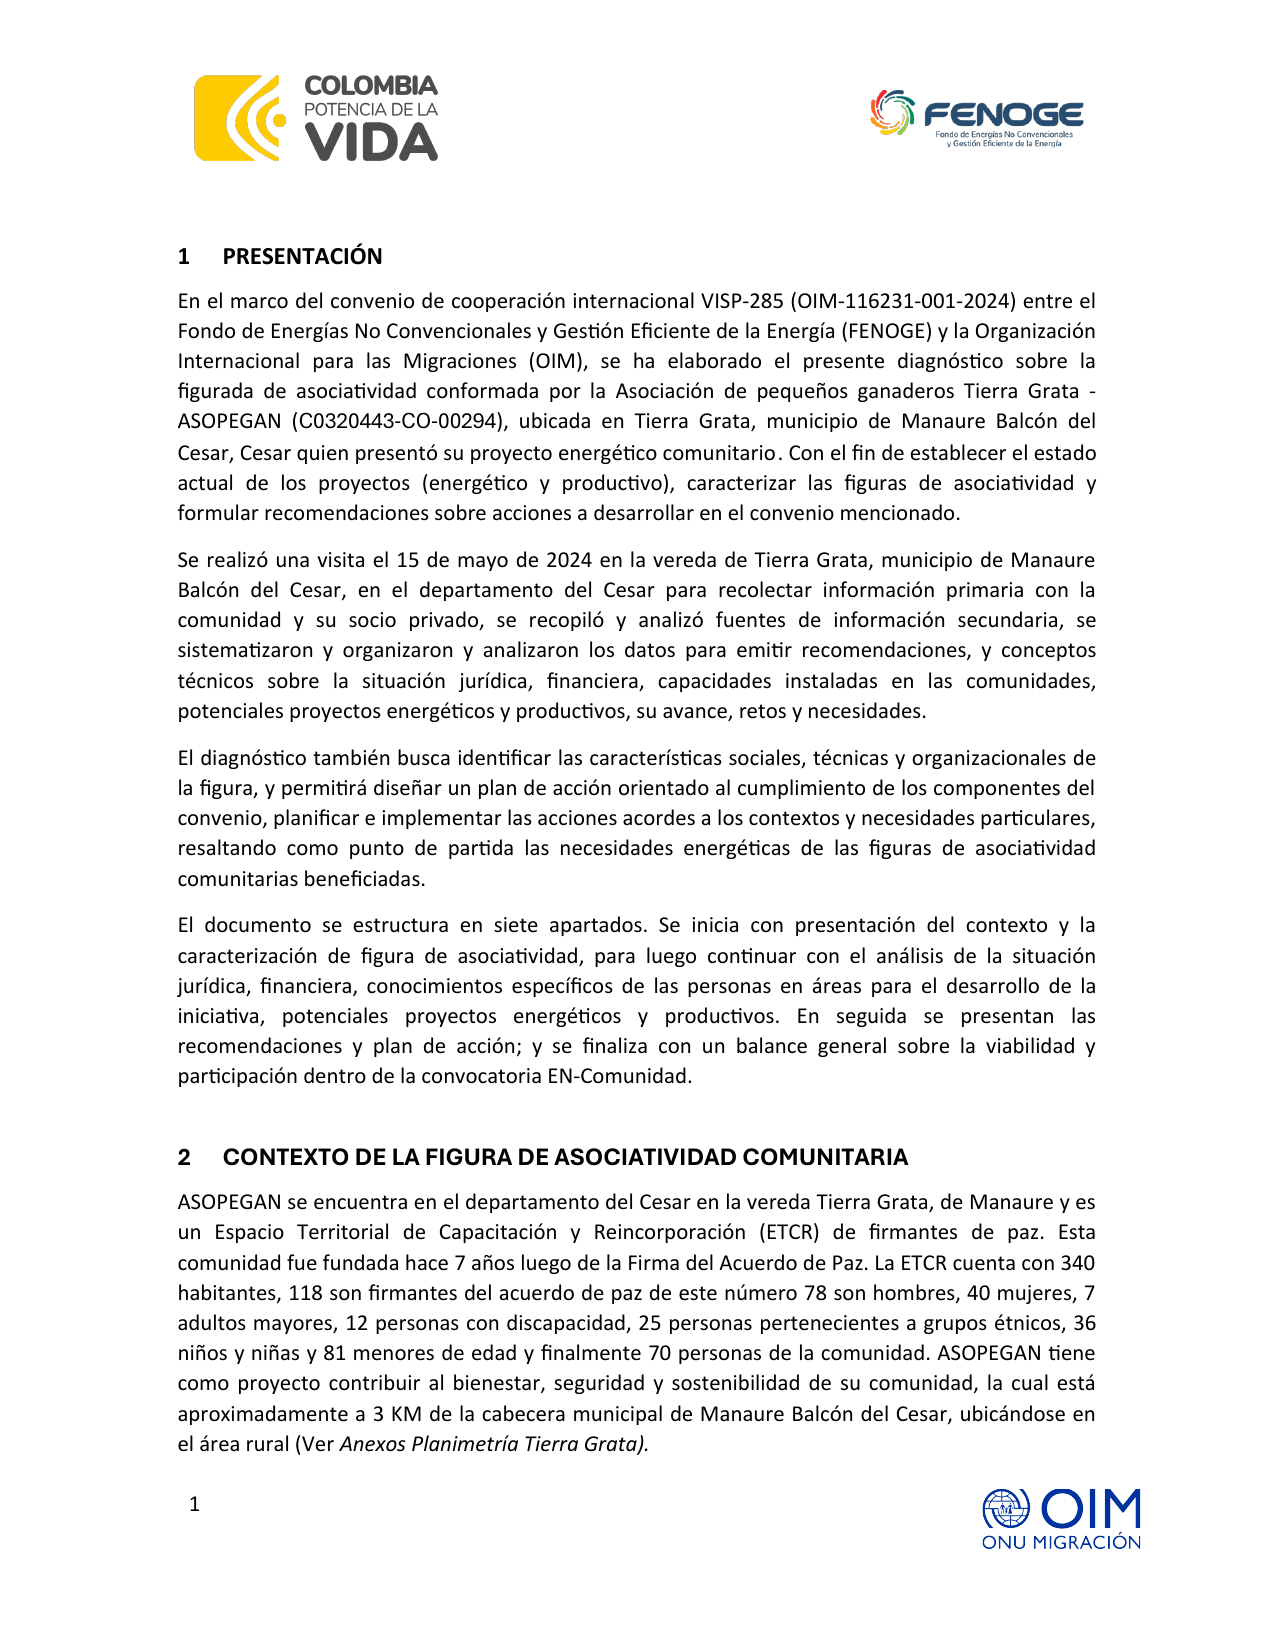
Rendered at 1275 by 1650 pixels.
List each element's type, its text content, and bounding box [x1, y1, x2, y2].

text El documento se estructura en siete apartados. Se inicia con presentación del contexto y la caracterización de figura de asociatividad, para luego continuar con el análisis de la situación jurídica, financiera, conocimientos específicos de las personas en áreas para el desarrollo de la iniciativa, potenciales proyectos energéticos y productivos. En seguida se presentan las recomendaciones y plan de acción; y se finaliza con un balance general sobre la viabilidad y participación dentro de la convocatoria EN-Comunidad. [177, 911, 1098, 1089]
picture [869, 88, 1086, 148]
text Se realizó una visita el 15 de mayo de 2024 en la vereda de Tierra Grata, municipio de Manaure Balcón del Cesar, en el departamento del Cesar para recolectar información primaria con la comunidad y su socio privado, se recopiló y analizó fuentes de información secundaria, se sistematizaron y organizaron y analizaron los datos para emitir recomendaciones, y conceptos técnicos sobre la situación jurídica, financiera, capacidades instaladas en las comunidades, potenciales proyectos energéticos y productivos, su avance, retos y necesidades. [177, 545, 1098, 724]
subtitle CONTEXTO DE LA FIGURA DE ASOCIATIVIDAD COMUNITARIA [177, 1142, 1098, 1172]
subtitle PRESENTACIÓN [177, 240, 1098, 271]
text El diagnóstico también busca identificar las características sociales, técnicas y organizacionales de la figura, y permitirá diseñar un plan de acción orientado al cumplimiento de los componentes del convenio, planificar e implementar las acciones acordes a los contextos y necesidades particulares, resaltando como punto de partida las necesidades energéticas de las figuras de asociatividad comunitarias beneficiadas. [177, 743, 1098, 892]
text En el marco del convenio de cooperación internacional VISP-285 (OIM-116231-001-2024) entre el Fondo de Energías No Convencionales y Gestión Eficiente de la Energía (FENOGE) y la Organización Internacional para las Migraciones (OIM), se ha elaborado el presente diagnóstico sobre la figurada de asociatividad conformada por la Asociación de pequeños ganaderos Tierra Grata - ASOPEGAN (C0320443-CO-00294), ubicada en Tierra Grata, municipio de Manaure Balcón del Cesar, Cesar quien presentó su proyecto energético comunitario. Con el fin de establecer el estado actual de los proyectos (energético y productivo), caracterizar las figuras de asociatividad y formular recomendaciones sobre acciones a desarrollar en el convenio mencionado. [177, 286, 1098, 526]
picture [982, 1489, 1141, 1549]
text ASOPEGAN se encuentra en el departamento del Cesar en la vereda Tierra Grata, de Manaure y es un Espacio Territorial de Capacitación y Reincorporación (ETCR) de firmantes de paz. Esta comunidad fue fundada hace 7 años luego de la Firma del Acuerdo de Paz. La ETCR cuenta con 340 habitantes, 118 son firmantes del acuerdo de paz de este número 78 son hombres, 40 mujeres, 7 adultos mayores, 12 personas con discapacidad, 25 personas pertenecientes a grupos étnicos, 36 niños y niñas y 81 menores de edad y finalmente 70 personas de la comunidad. ASOPEGAN tiene como proyecto contribuir al bienestar, seguridad y sostenibilidad de su comunidad, la cual está aproximadamente a 3 KM de la cabecera municipal de Manaure Balcón del Cesar, ubicándose en el área rural (Ver Anexos Planimetría Tierra Grata). [177, 1187, 1098, 1457]
picture [188, 73, 444, 163]
